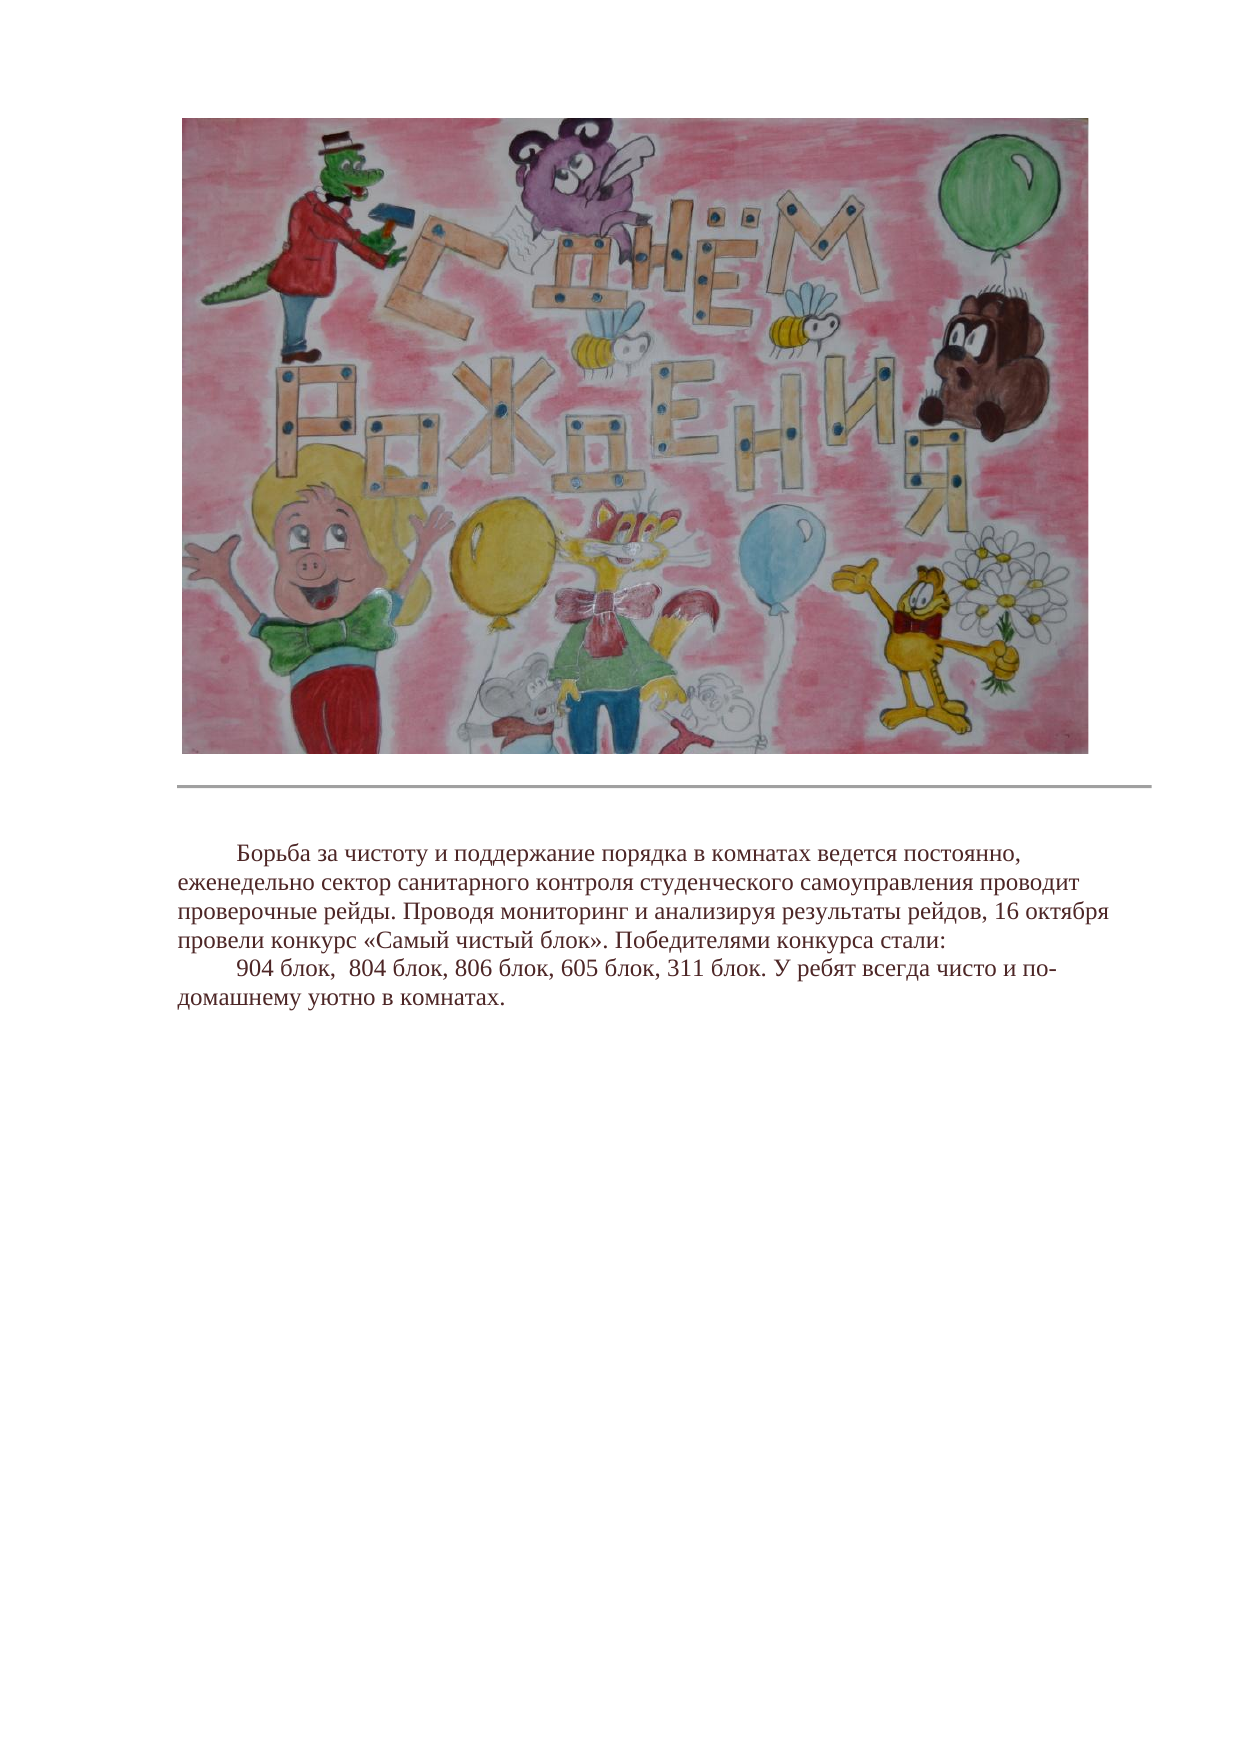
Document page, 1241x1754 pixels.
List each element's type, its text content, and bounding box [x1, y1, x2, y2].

picture [182, 118, 1089, 754]
text Борьба за чистоту и поддержание порядка в комнатах ведется постоянно, еженедельно сектор санитарного контроля студенческого самоуправления проводит проверочные рейды. Проводя мониторинг и анализируя результаты рейдов, 16 октября провели конкурс «Самый чистый блок». Победителями конкурса стали: [177, 838, 1152, 953]
text 904 блок, 804 блок, 806 блок, 605 блок, 311 блок. У ребят всегда чисто и по-домашнему уютно в комнатах. [177, 953, 1152, 1011]
